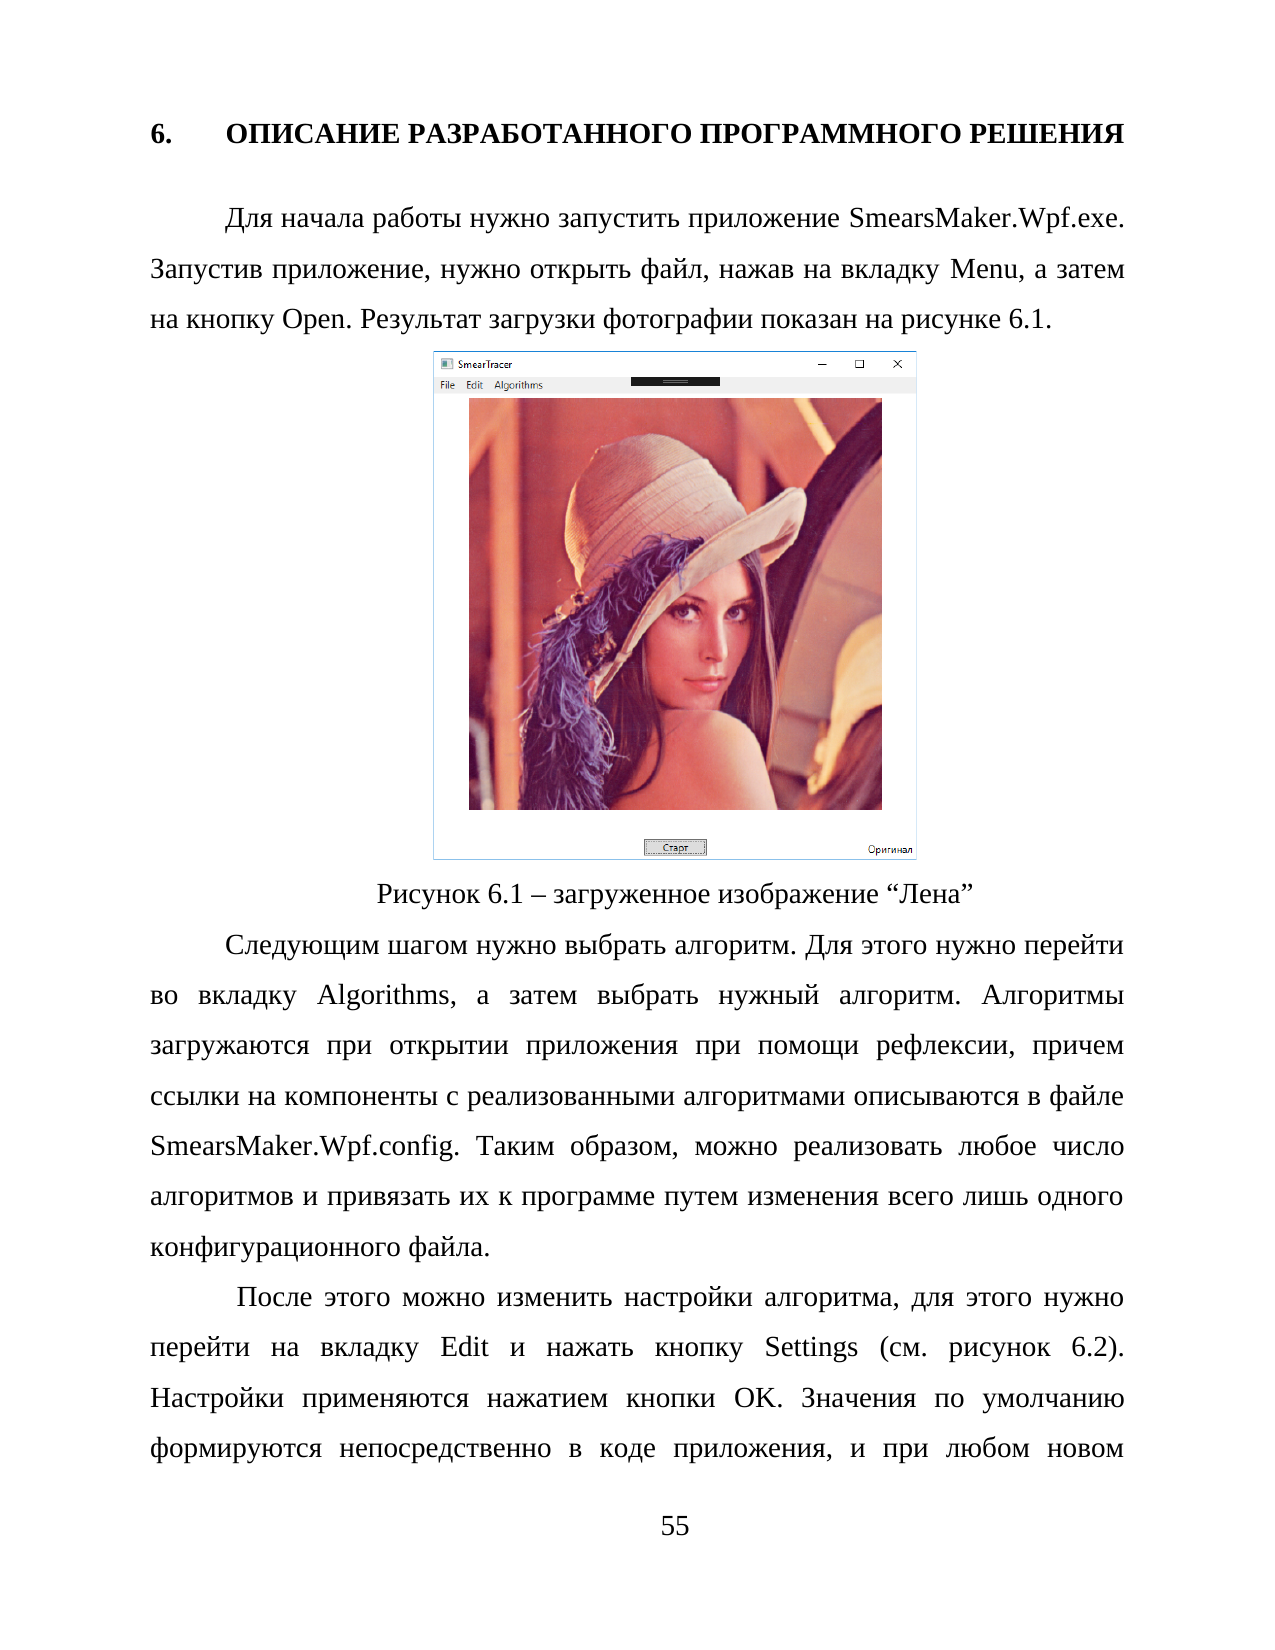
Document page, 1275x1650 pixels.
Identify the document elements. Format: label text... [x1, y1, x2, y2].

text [150, 1279, 1125, 1463]
text Для начала работы нужно запустить приложение SmearsMaker.Wpf.exe. Запустив приложение, нужно открыть файл, нажав на вкладку Menu, а затем на кнопку Open. Результат загрузки фотографии показан на рисунке 6.1. [150, 201, 1125, 335]
text Рисунок 6.1 – загруженное изображение “Лена” [150, 877, 1125, 910]
text Следующим шагом нужно выбрать алгоритм. Для этого нужно перейти во вкладку Algorithms, а затем выбрать нужный алгоритм. Алгоритмы загружаются при открытии приложения при помощи рефлексии, причем ссылки на компоненты с реализованными алгоритмами описываются в файле SmearsMaker.Wpf.config. Таким образом, можно реализовать любое число алгоритмов и привязать их к программе путем изменения всего лишь одного конфигурационного файла. [150, 927, 1125, 1262]
subtitle ОПИСАНИЕ РАЗРАБОТАННОГО ПРОГРАММНОГО РЕШЕНИЯ [150, 117, 1125, 150]
picture [433, 351, 917, 860]
